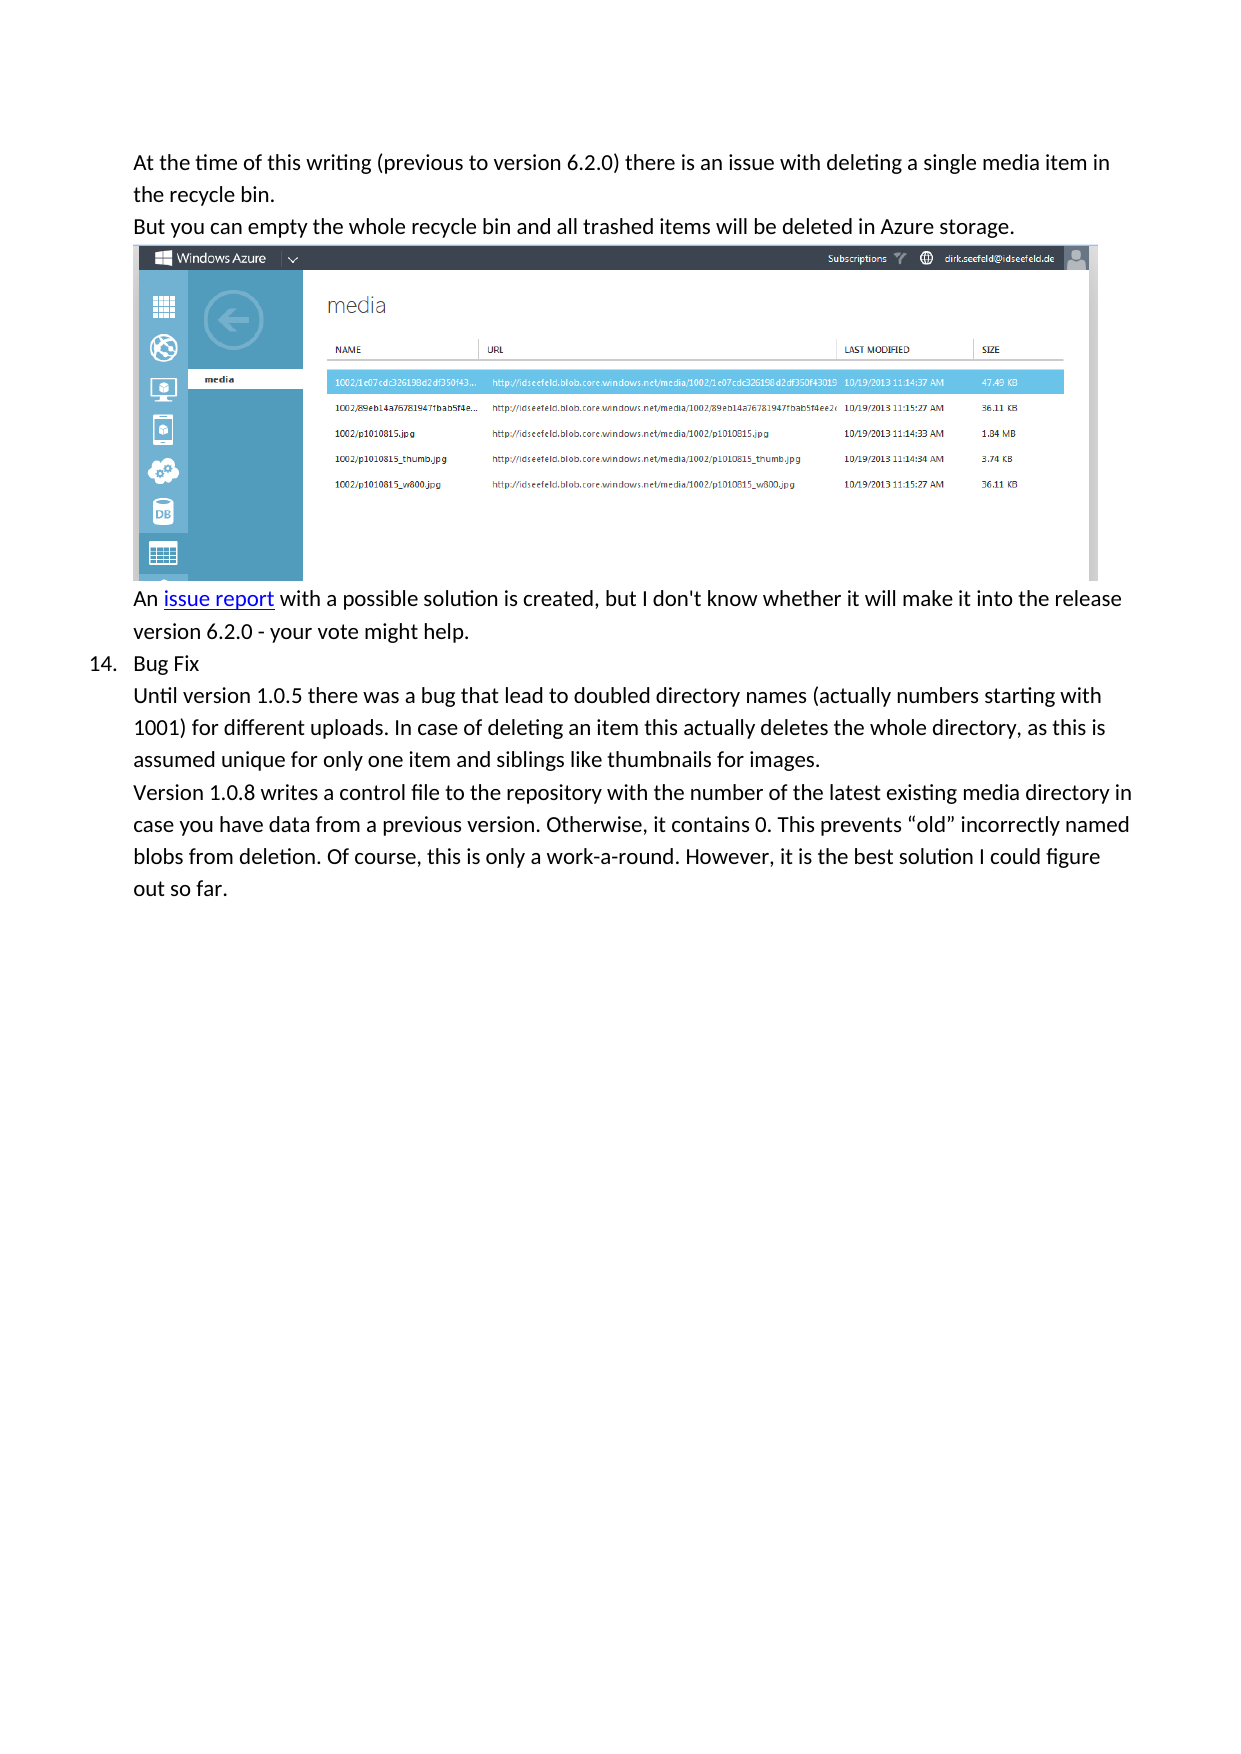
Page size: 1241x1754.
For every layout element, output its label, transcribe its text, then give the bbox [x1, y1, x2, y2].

list Bug Fix [89, 649, 1137, 677]
picture [133, 244, 1098, 581]
list Until version 1.0.5 there was a bug that lead to doubled directory names (actually numbers starting with 1001) for different uploads. In case of deleting an item this actually deletes the whole directory, as this is assumed unique for only one item and siblings like thumbnails for images. Version 1.0.8 writes a control file to the repository with the number of the latest existing media directory in case you have data from a previous version. Otherwise, it contains 0. This prevents “old” incorrectly named blobs from deletion. Of course, this is only a work-a-round. However, it is the best solution I could figure out so far. [133, 681, 1137, 902]
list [89, 148, 1137, 645]
